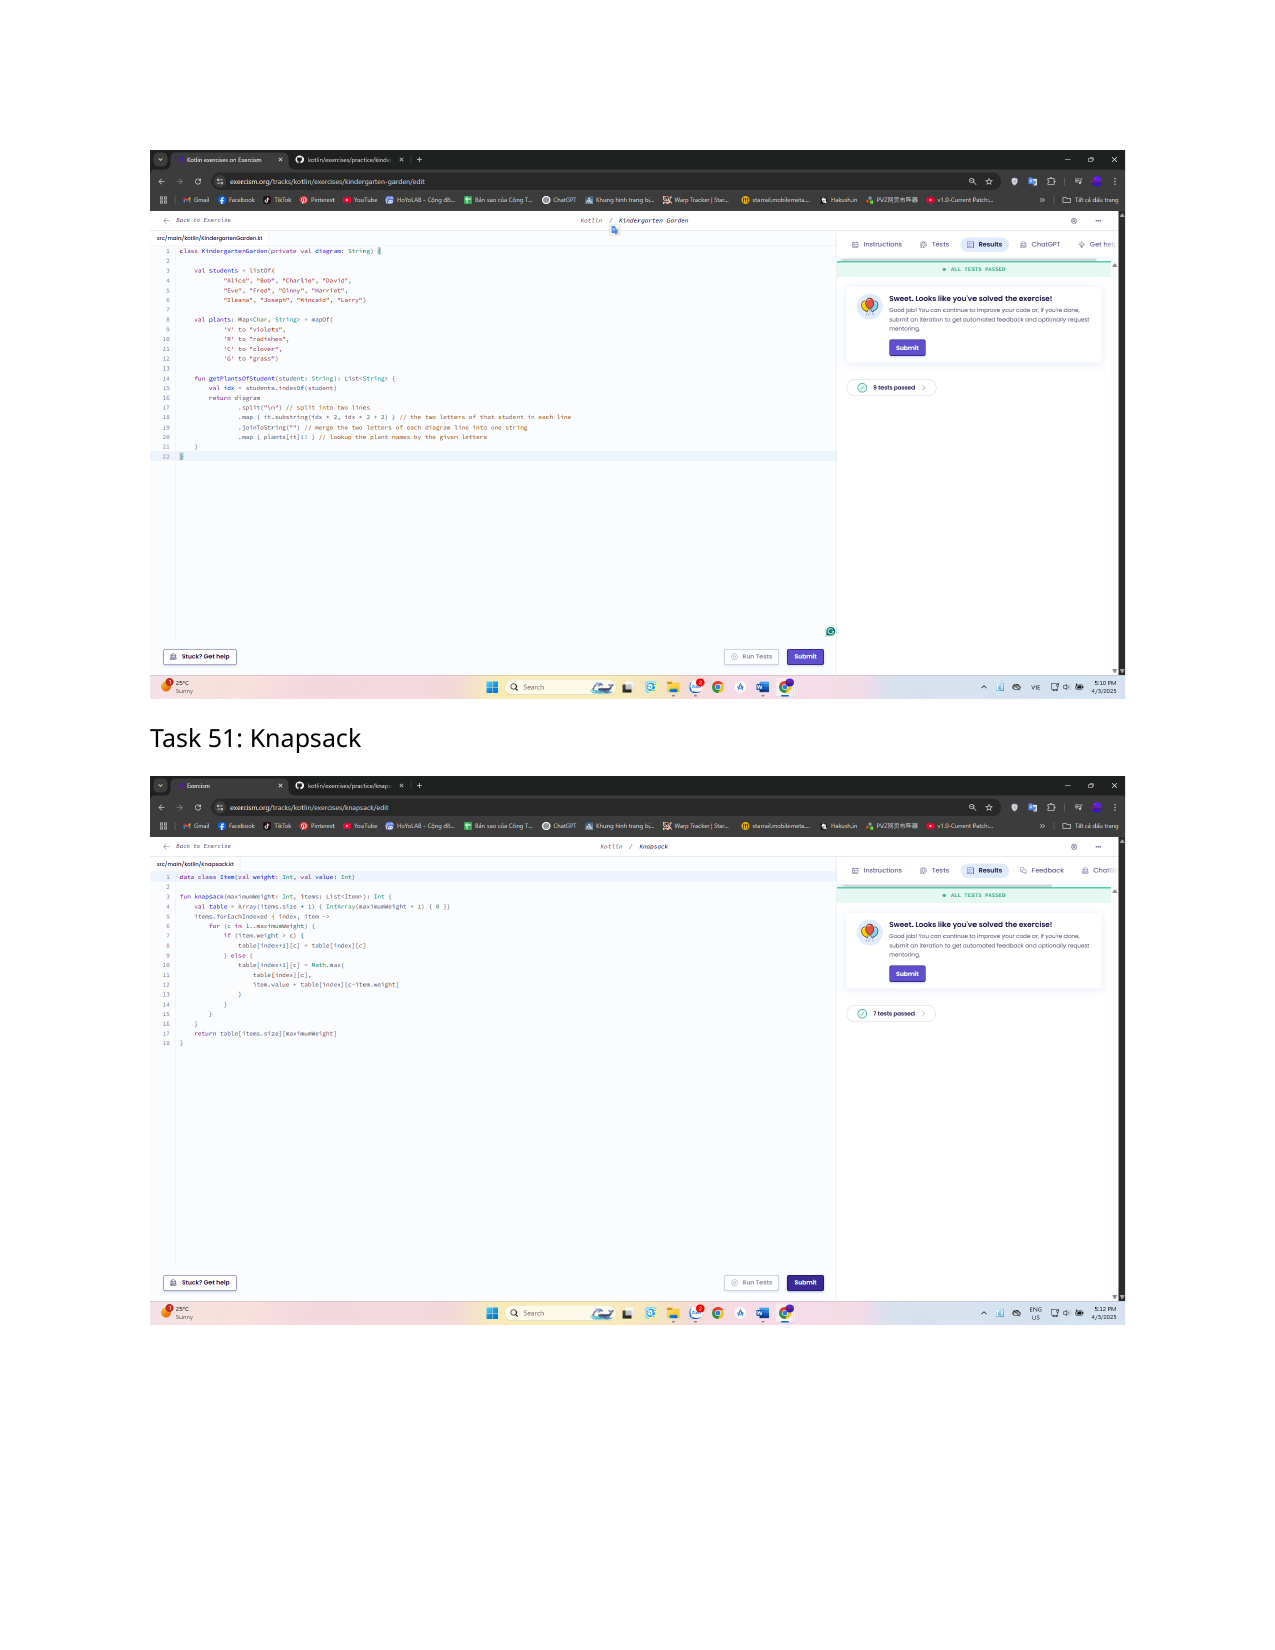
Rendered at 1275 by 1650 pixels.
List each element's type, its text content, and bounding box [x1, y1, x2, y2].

text Task 51: Knapsack [150, 720, 1125, 754]
picture [150, 150, 1125, 699]
picture [150, 776, 1125, 1325]
